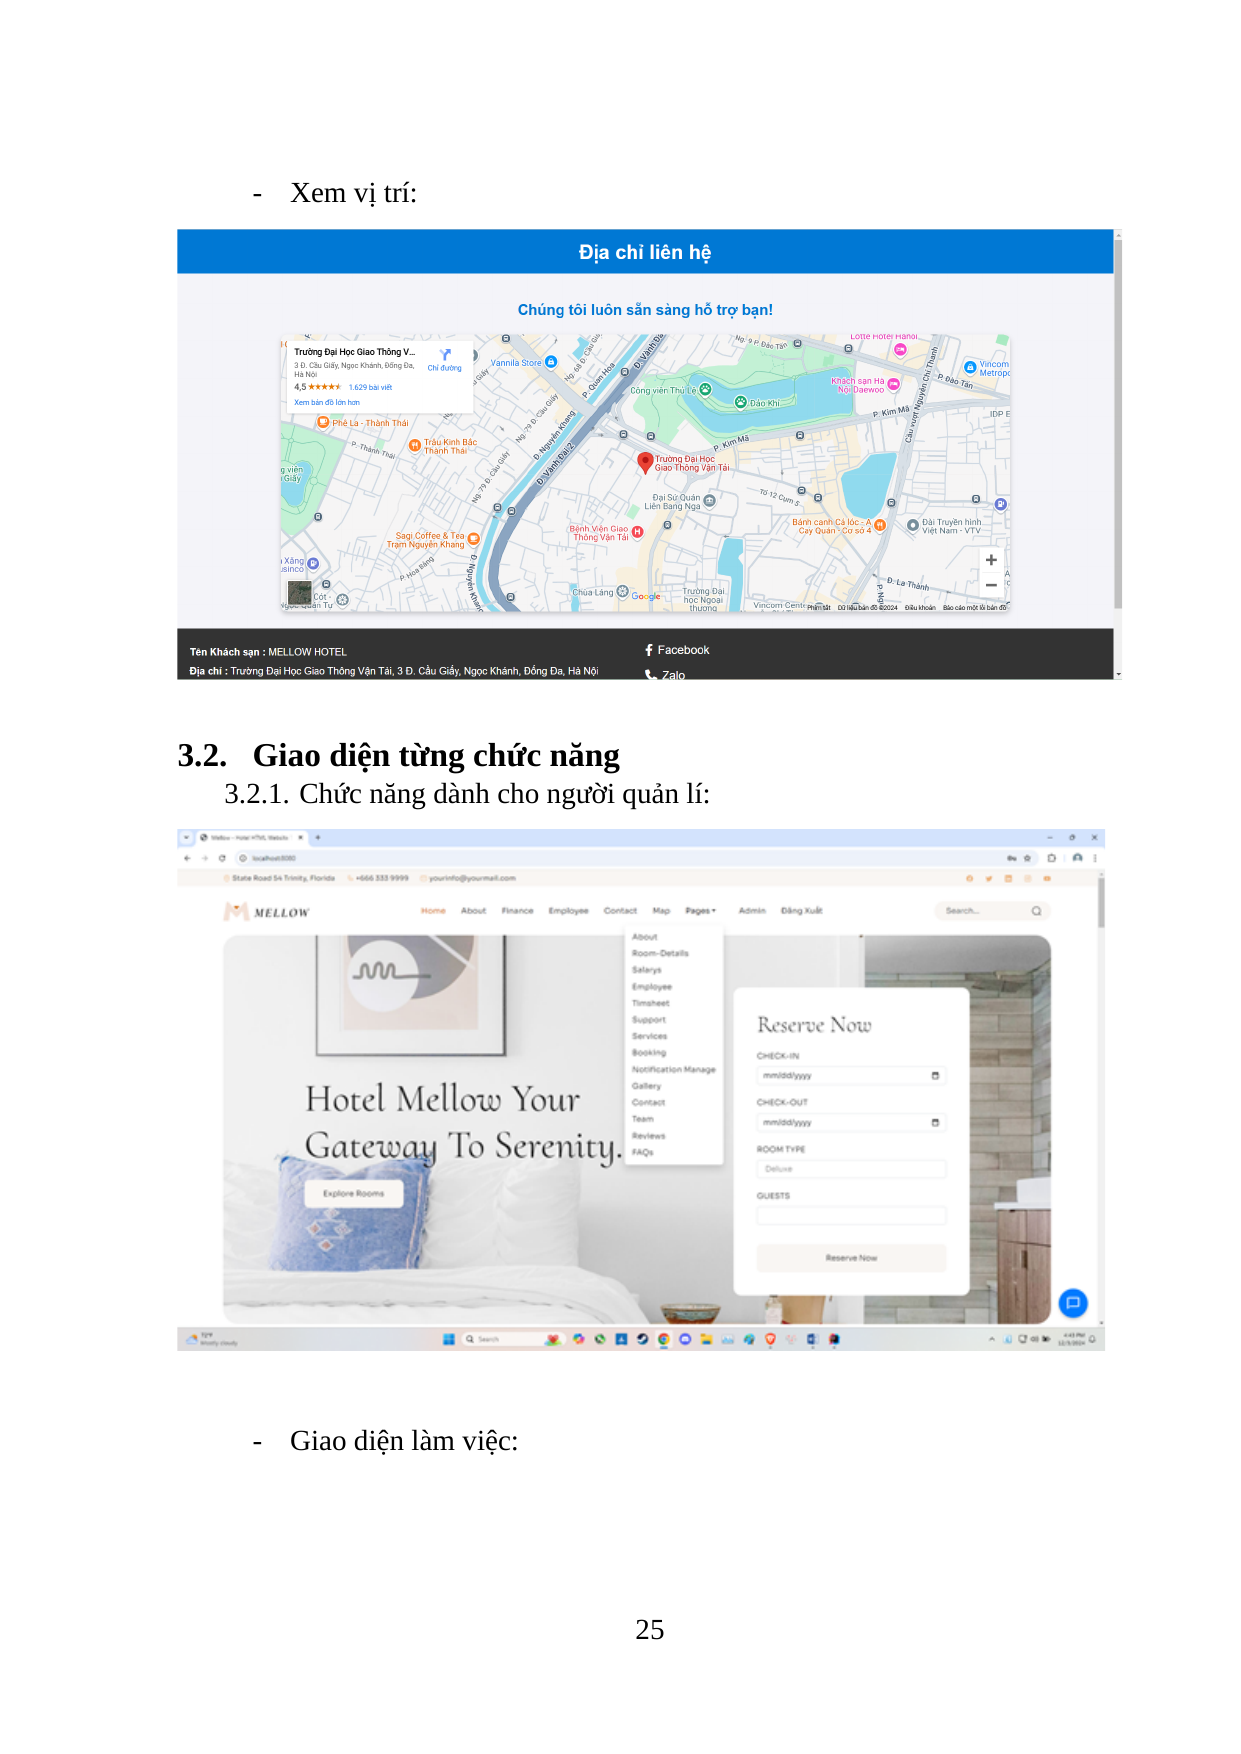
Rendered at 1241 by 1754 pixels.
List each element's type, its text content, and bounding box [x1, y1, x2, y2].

list Giao diện từng chức năng [177, 735, 1122, 773]
picture [177, 829, 1106, 1351]
picture [177, 228, 1123, 680]
list Chức năng dành cho người quản lí: [224, 776, 1122, 810]
list Giao diện làm việc: [252, 1423, 1122, 1456]
list Xem vị trí: [252, 176, 1122, 209]
